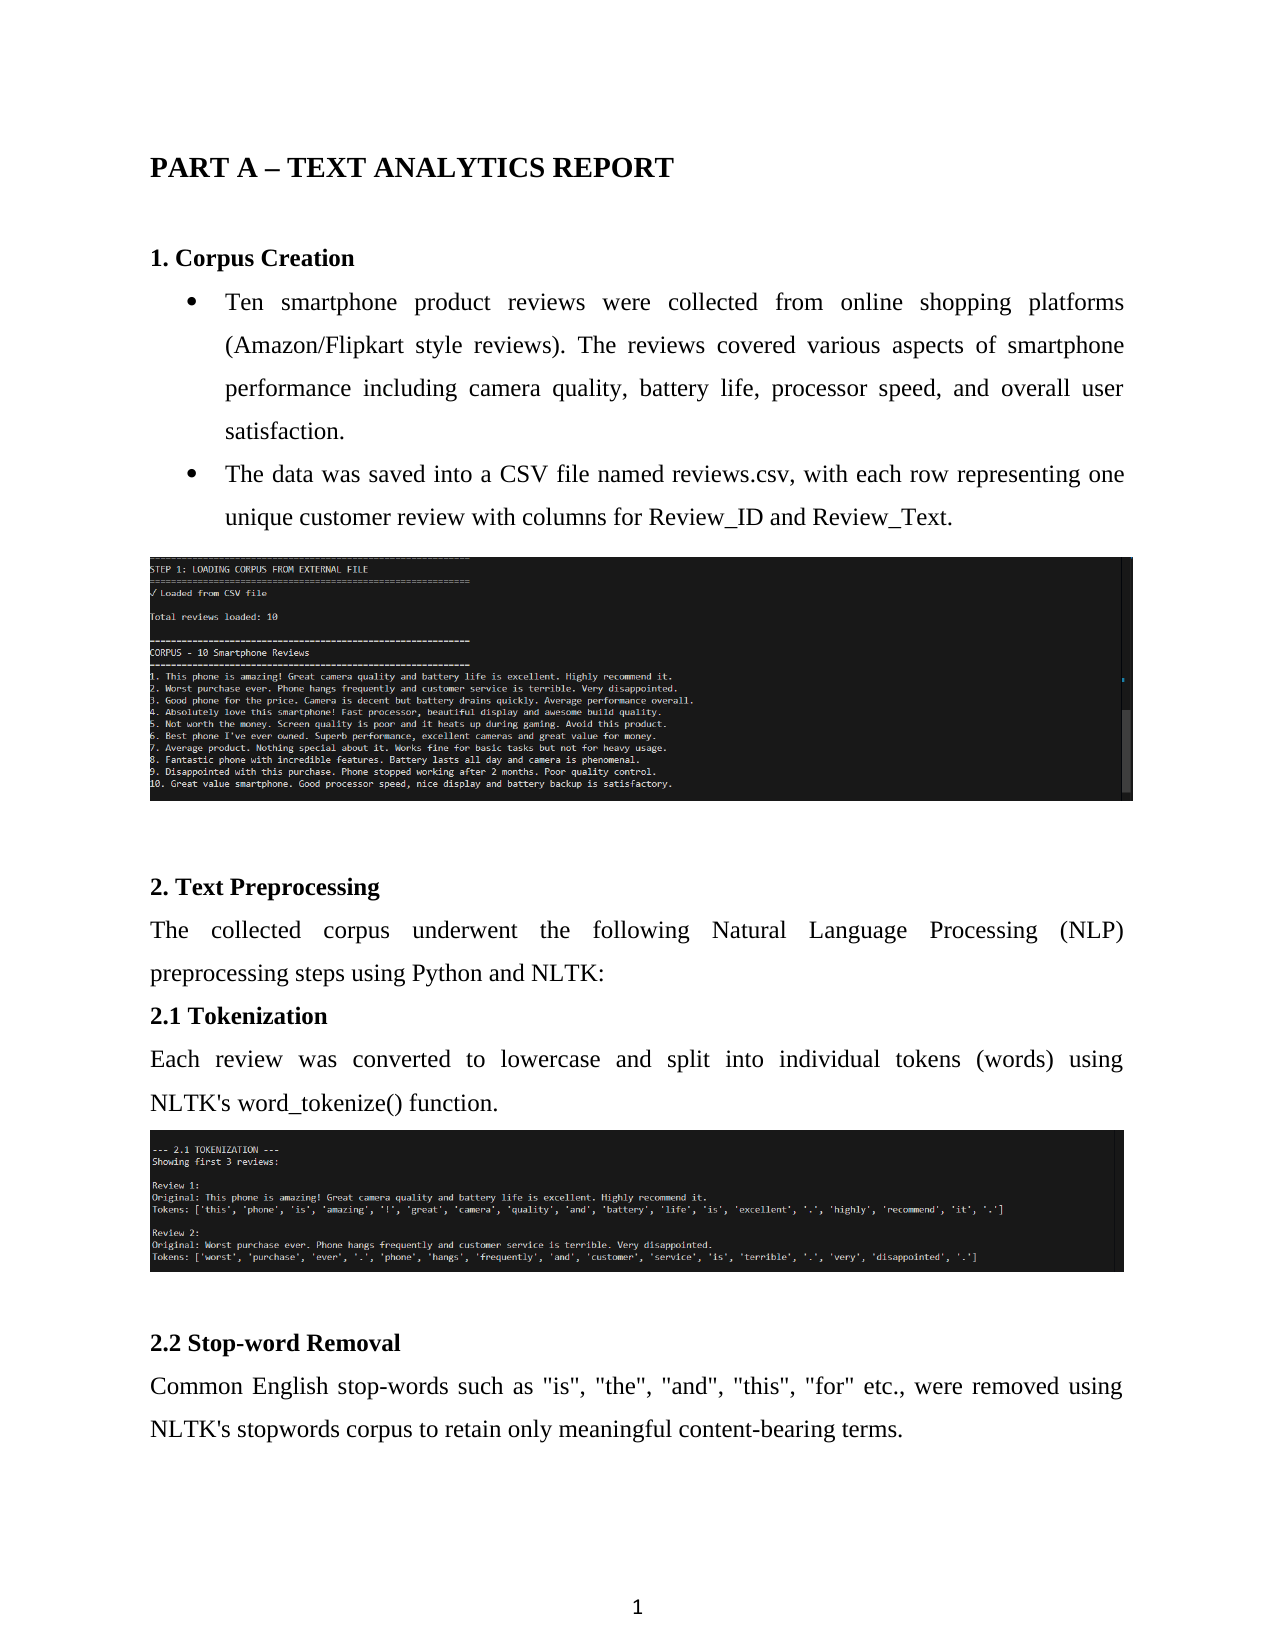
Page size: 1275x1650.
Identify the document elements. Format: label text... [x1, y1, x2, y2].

text The collected corpus underwent the following Natural Language Processing (NLP) preprocessing steps using Python and NLTK: [150, 915, 1125, 987]
text 2.1 Tokenization [150, 1001, 1125, 1030]
text PART A – TEXT ANALYTICS REPORT [150, 150, 1125, 183]
list Ten smartphone product reviews were collected from online shopping platforms (Amazon/Flipkart style reviews). The reviews covered various aspects of smartphone performance including camera quality, battery life, processor speed, and overall user satisfaction. [187, 287, 1125, 445]
text 2. Text Preprocessing [150, 872, 1125, 901]
picture [150, 1130, 1124, 1272]
picture [150, 557, 1133, 801]
text Common English stop-words such as "is", "the", "and", "this", "for" etc., were removed using NLTK's stopwords corpus to retain only meaningful content-bearing terms. [150, 1371, 1125, 1443]
list The data was saved into a CSV file named reviews.csv, with each row representing one unique customer review with columns for Review_ID and Review_Text. [187, 459, 1125, 531]
text 1. Corpus Creation [150, 243, 1125, 272]
text 2.2 Stop-word Removal [150, 1328, 1125, 1356]
